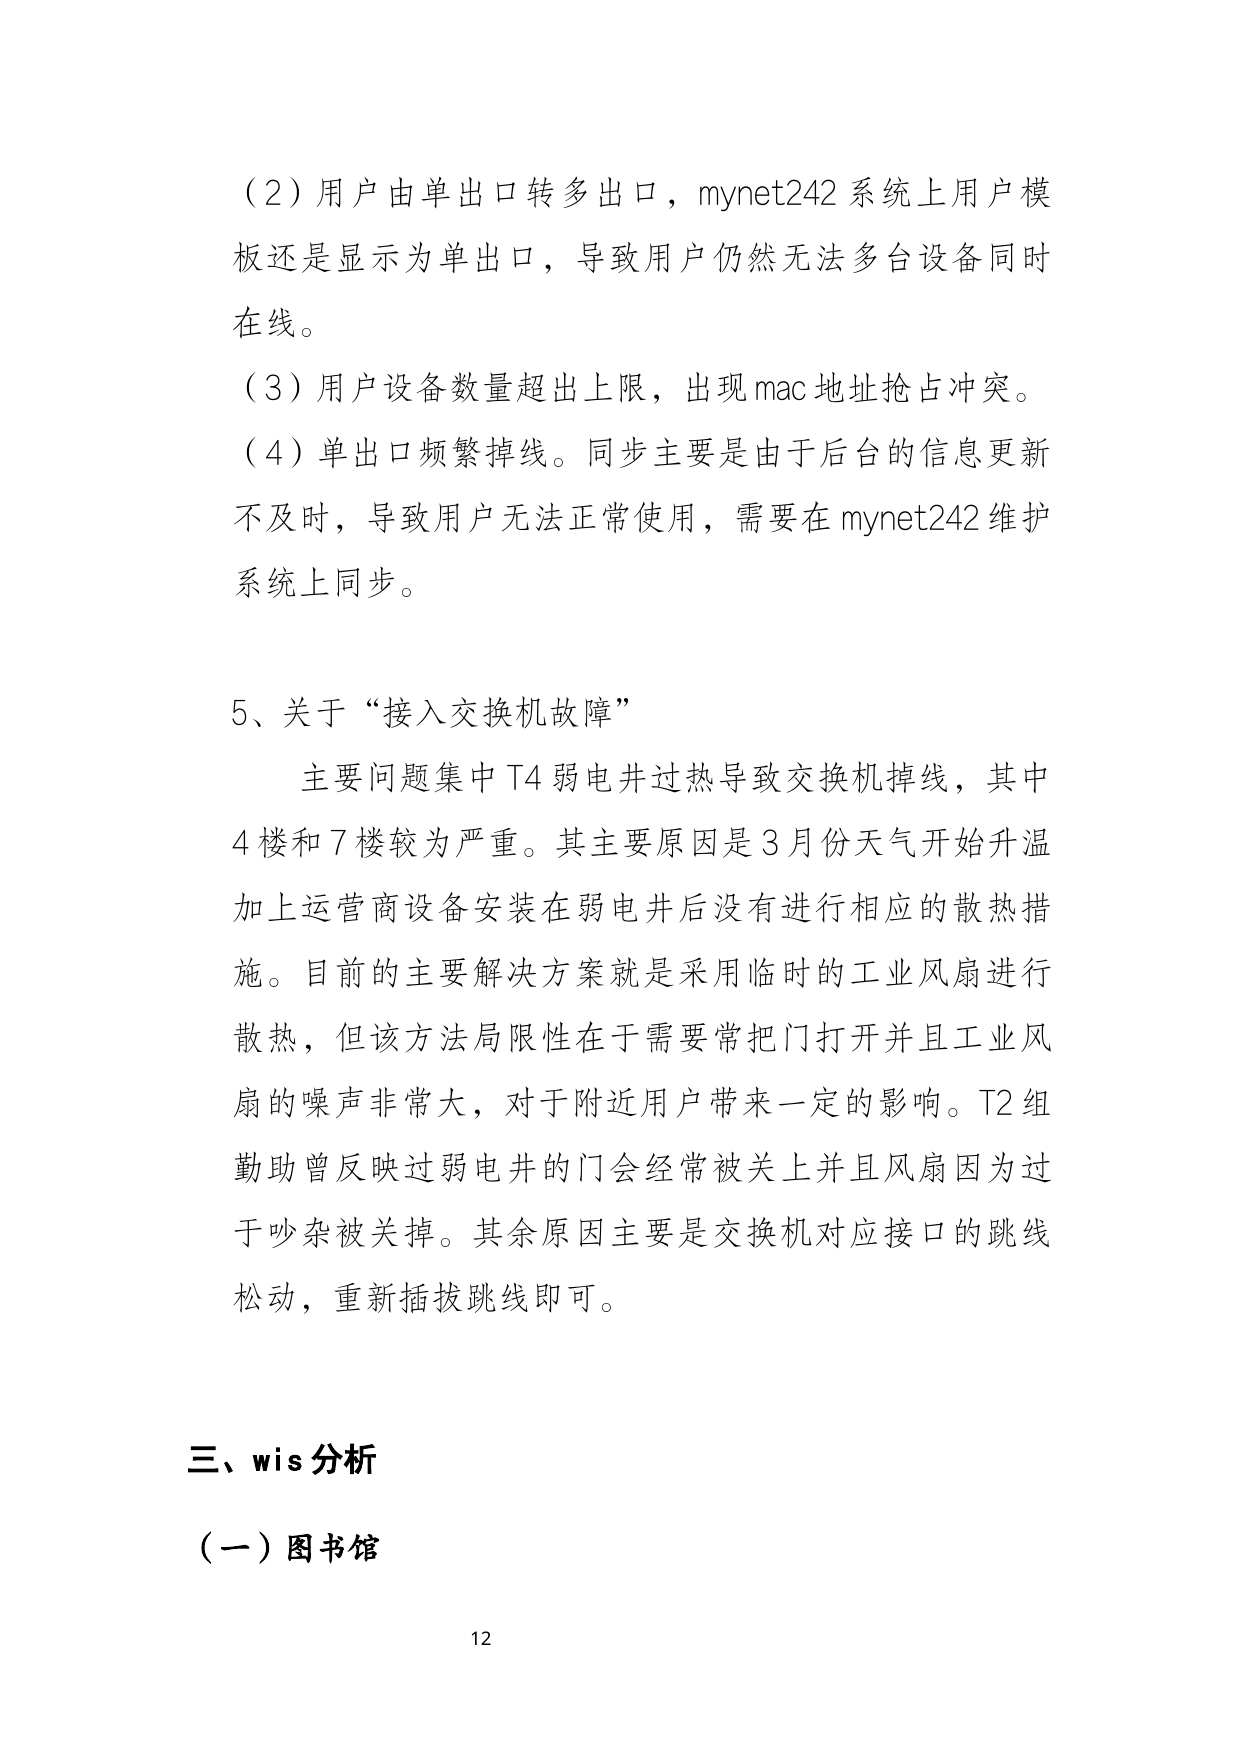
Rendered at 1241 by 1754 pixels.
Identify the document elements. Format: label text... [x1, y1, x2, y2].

list 用户由单出口转多出口，mynet242系统上用户模板还是显示为单出口，导致用户仍然无法多台设备同时在线。 [231, 162, 1053, 357]
list 5、关于“接入交换机故障” [231, 682, 1053, 747]
subtitle 三、wis分析 [186, 1424, 1053, 1489]
text （一）图书馆 [187, 1516, 1053, 1581]
list 主要问题集中T4弱电井过热导致交换机掉线，其中4楼和7楼较为严重。其主要原因是3月份天气开始升温加上运营商设备安装在弱电井后没有进行相应的散热措施。目前的主要解决方案就是采用临时的工业风扇进行散热，但该方法局限性在于需要常把门打开并且工业风扇的噪声非常大，对于附近用户带来一定的影响。T2组勤助曾反映过弱电井的门会经常被关上并且风扇因为过于吵杂被关掉。其余原因主要是交换机对应接口的跳线松动，重新插拔跳线即可。 [231, 747, 1053, 1332]
list 用户设备数量超出上限，出现mac地址抢占冲突。 [231, 357, 1053, 422]
list 单出口频繁掉线。同步主要是由于后台的信息更新不及时，导致用户无法正常使用，需要在mynet242维护系统上同步。 [231, 422, 1053, 617]
